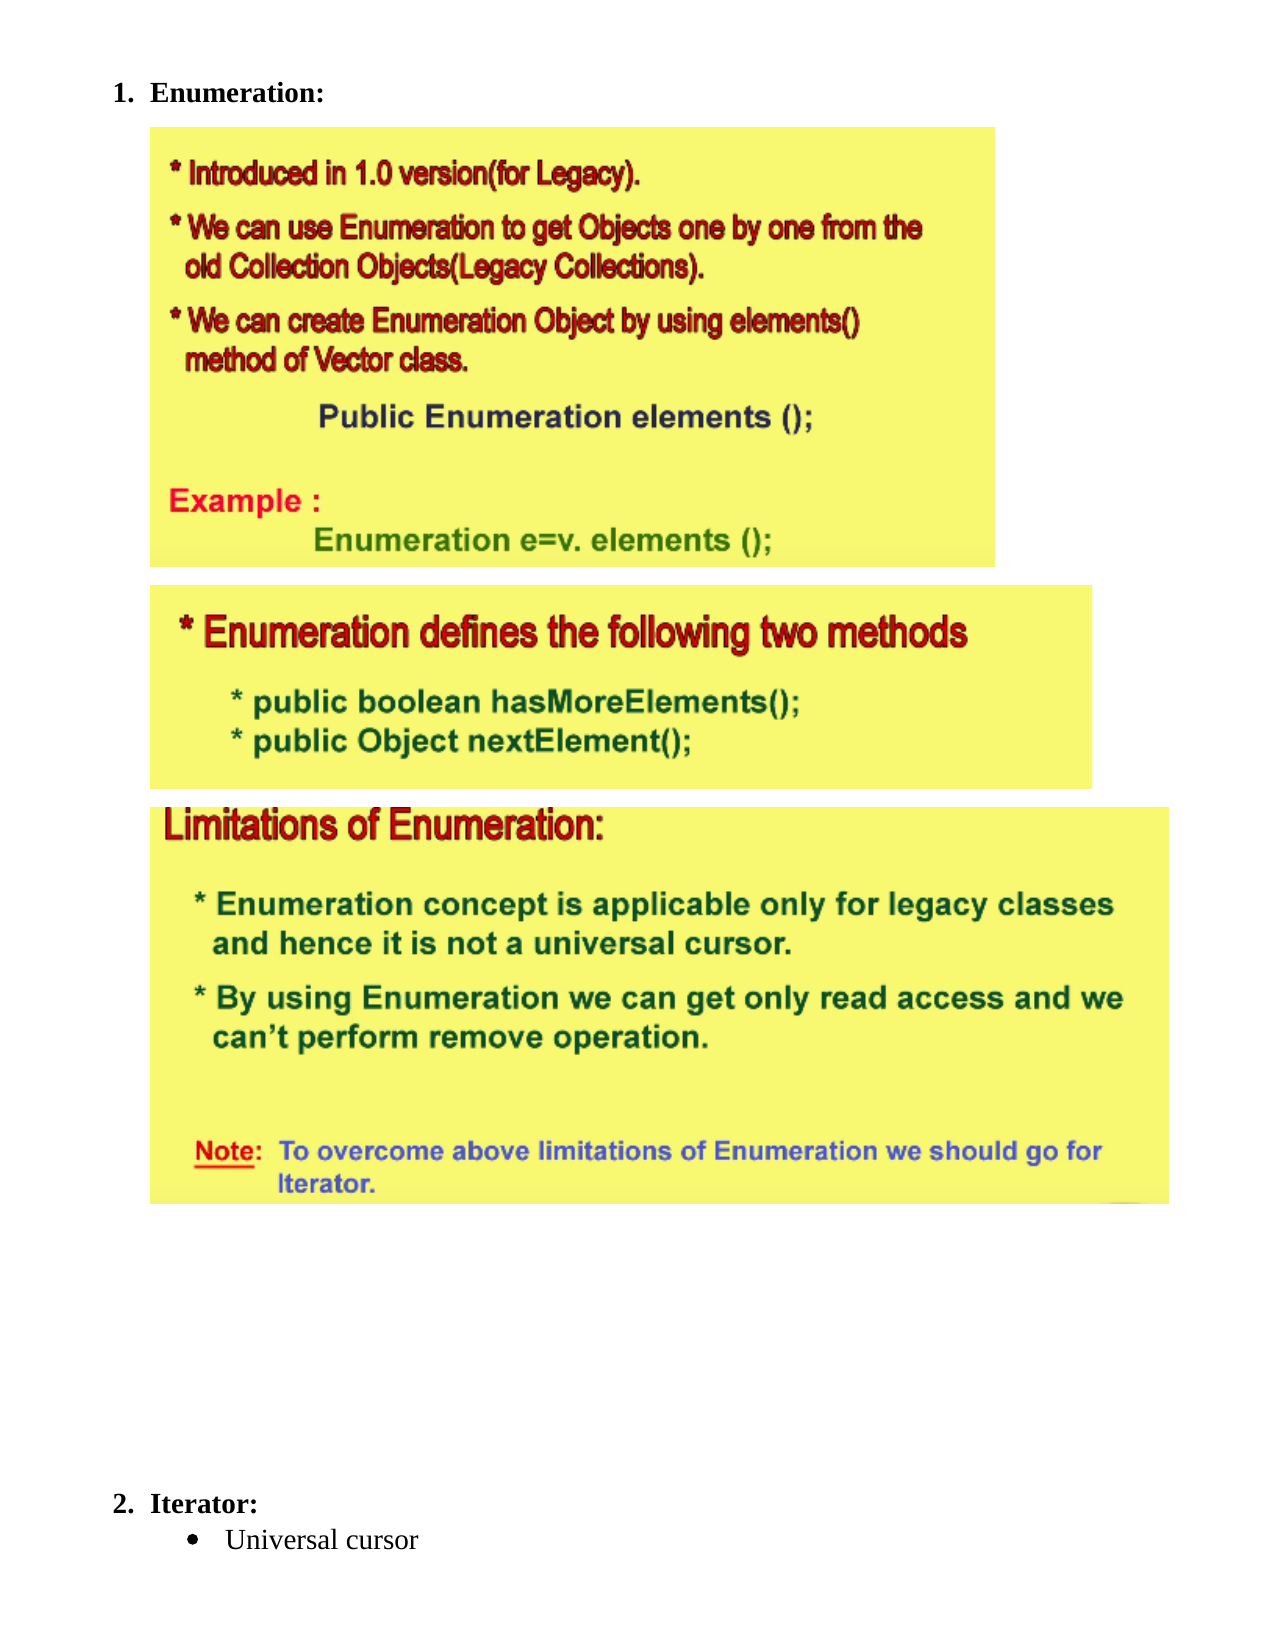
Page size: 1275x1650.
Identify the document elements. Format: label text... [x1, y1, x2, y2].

picture [150, 807, 1169, 1204]
list Universal cursor [187, 1522, 1200, 1556]
picture [150, 585, 1093, 789]
picture [150, 127, 996, 567]
list Iterator: [112, 1486, 1200, 1520]
list Enumeration: [112, 75, 1200, 108]
